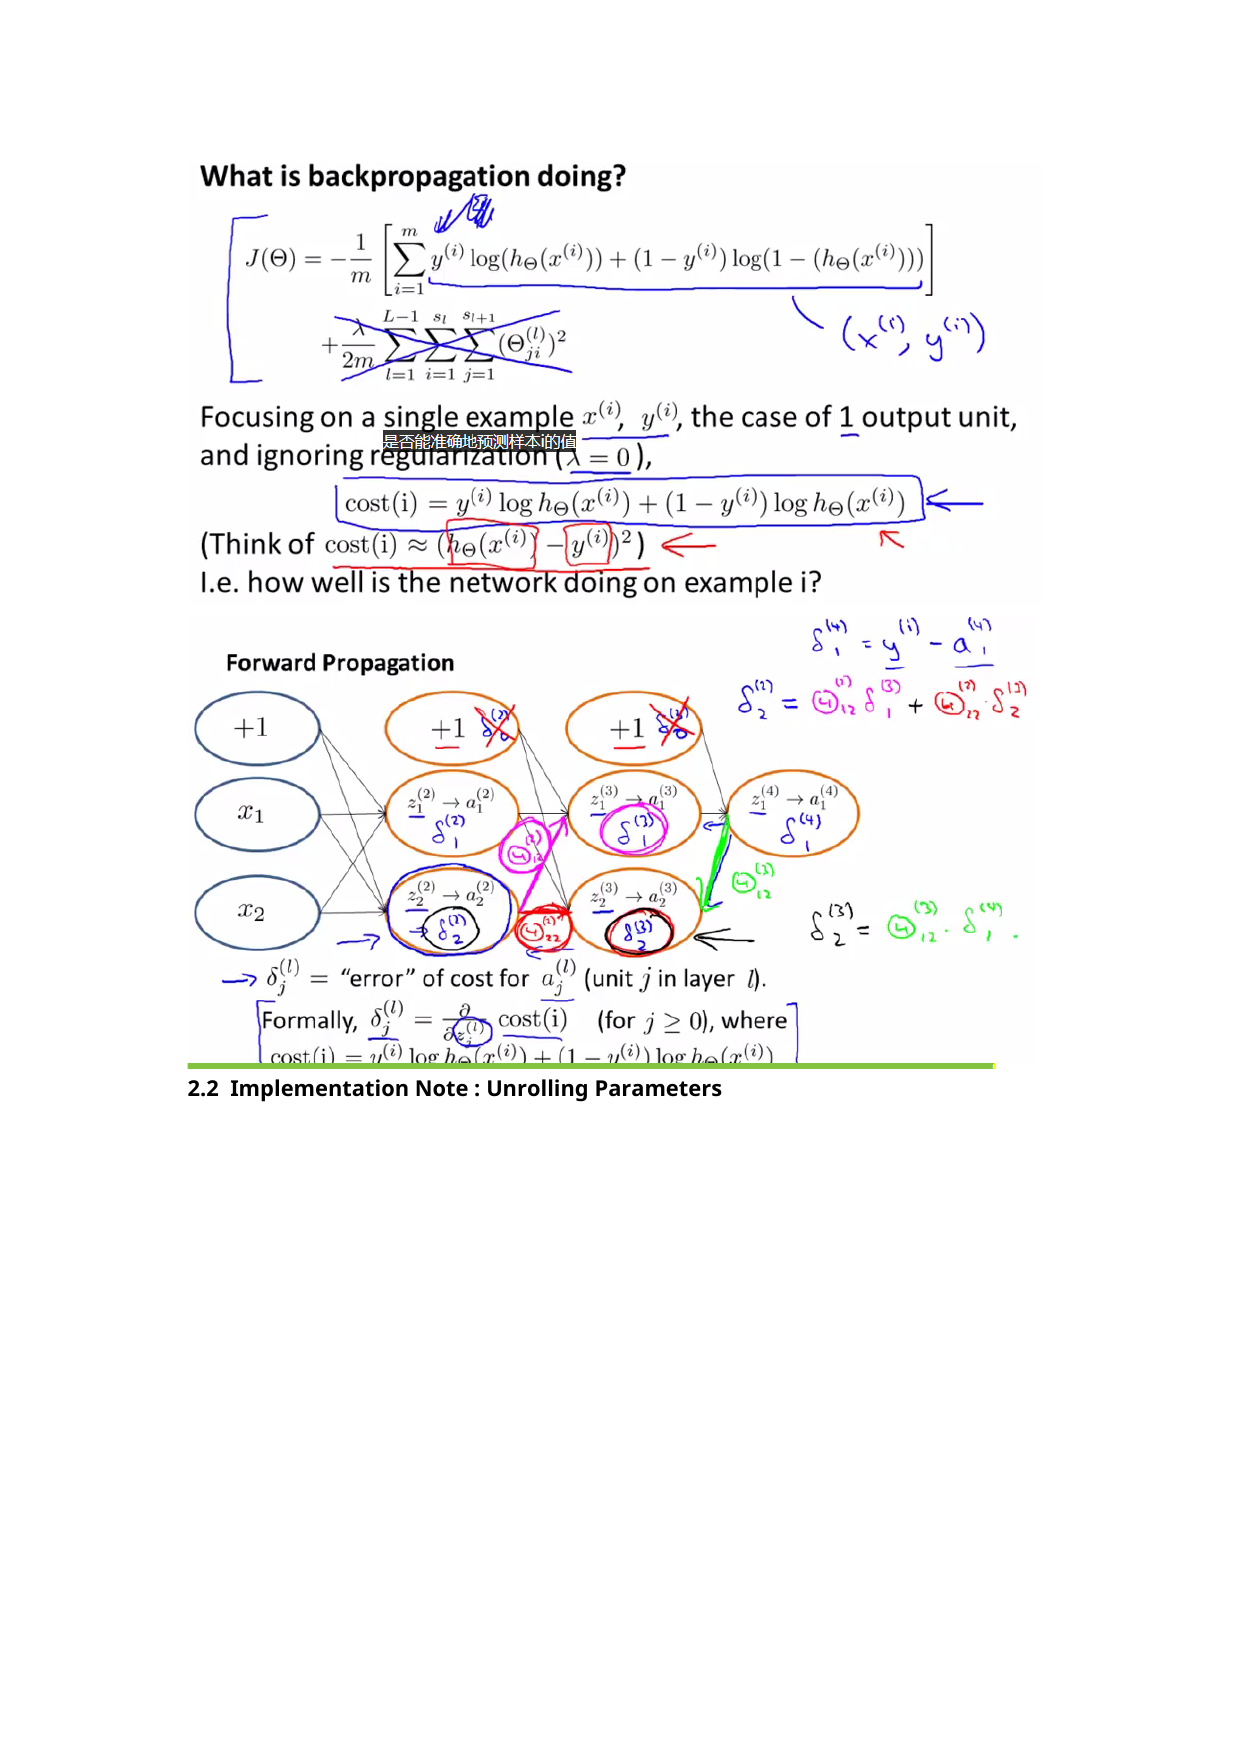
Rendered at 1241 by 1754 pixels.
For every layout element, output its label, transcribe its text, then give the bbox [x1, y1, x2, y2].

picture [187, 162, 1043, 605]
picture [187, 617, 1035, 1069]
text 2.2 Implementation Note : Unrolling Parameters [187, 1072, 1053, 1104]
